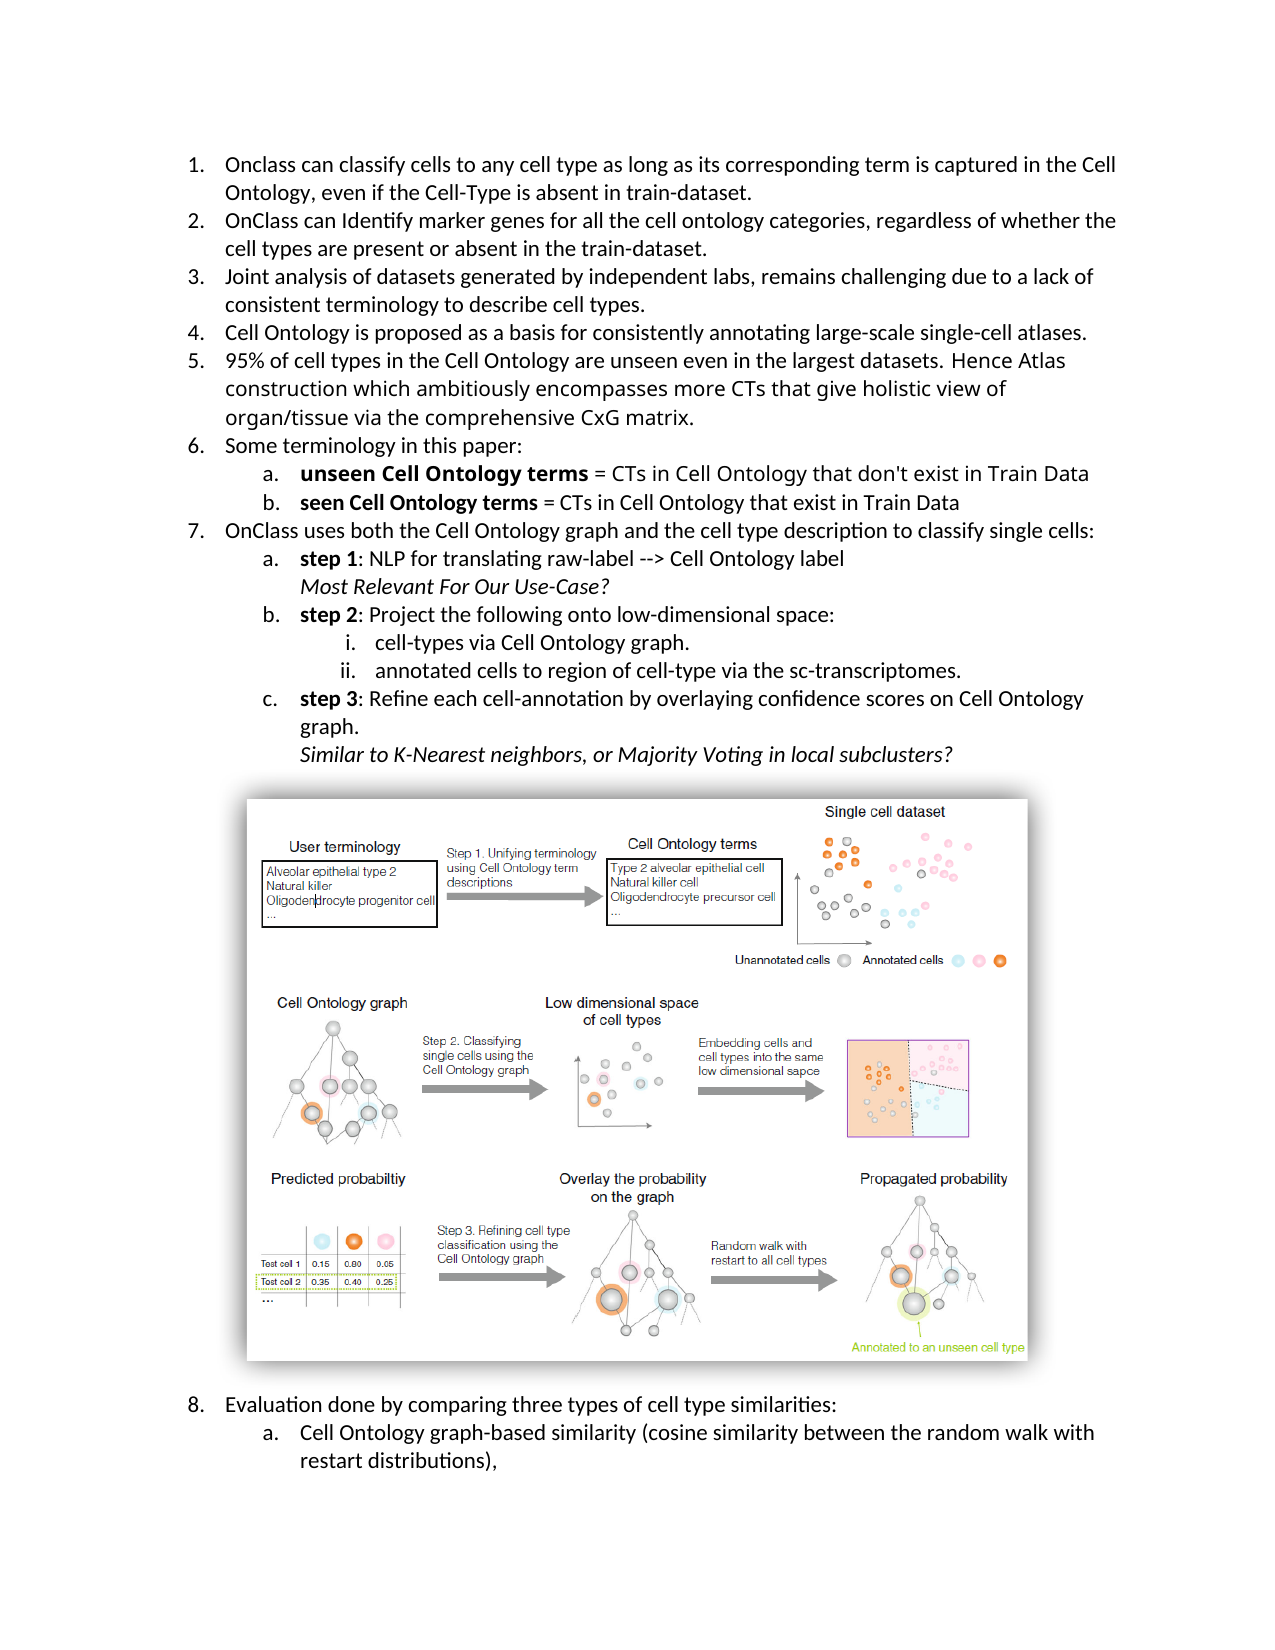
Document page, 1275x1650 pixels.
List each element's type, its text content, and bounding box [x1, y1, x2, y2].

list Cell Ontology is proposed as a basis for consistently annotating large-scale single-cell atlases. [187, 318, 1125, 346]
list step 2: Project the following onto low-dimensional space: [262, 600, 1125, 628]
picture [246, 799, 1028, 1361]
list step 3: Refine each cell-annotation by overlaying confidence scores on Cell Ontology graph. [262, 684, 1125, 740]
list Most Relevant For Our Use-Case? [300, 572, 1125, 600]
list Onclass can classify cells to any cell type as long as its corresponding term is captured in the Cell Ontology, even if the Cell-Type is absent in train-dataset. [187, 150, 1125, 206]
list step 1: NLP for translating raw-label --> Cell Ontology label [262, 544, 1125, 572]
list OnClass uses both the Cell Ontology graph and the cell type description to classify single cells: [187, 516, 1125, 544]
list seen Cell Ontology terms = CTs in Cell Ontology that exist in Train Data [262, 488, 1125, 516]
list Cell Ontology graph-based similarity (cosine similarity between the random walk with restart distributions), [262, 1418, 1125, 1474]
list Joint analysis of datasets generated by independent labs, remains challenging due to a lack of consistent terminology to describe cell types. [187, 262, 1125, 318]
list OnClass can Identify marker genes for all the cell ontology categories, regardless of whether the cell types are present or absent in the train-dataset. [187, 206, 1125, 262]
list cell-types via Cell Ontology graph. [356, 628, 1125, 656]
list Evaluation done by comparing three types of cell type similarities: [187, 1390, 1125, 1418]
list 95% of cell types in the Cell Ontology are unseen even in the largest datasets. Hence Atlas construction which ambitiously encompasses more CTs that give holistic view of organ/tissue via the comprehensive CxG matrix. [187, 346, 1125, 431]
list Some terminology in this paper: [187, 431, 1125, 459]
list unseen Cell Ontology terms = CTs in Cell Ontology that don't exist in Train Data [262, 459, 1125, 488]
list annotated cells to region of cell-type via the sc-transcriptomes. [356, 656, 1125, 684]
list Similar to K-Nearest neighbors, or Majority Voting in local subclusters? [300, 740, 1125, 768]
